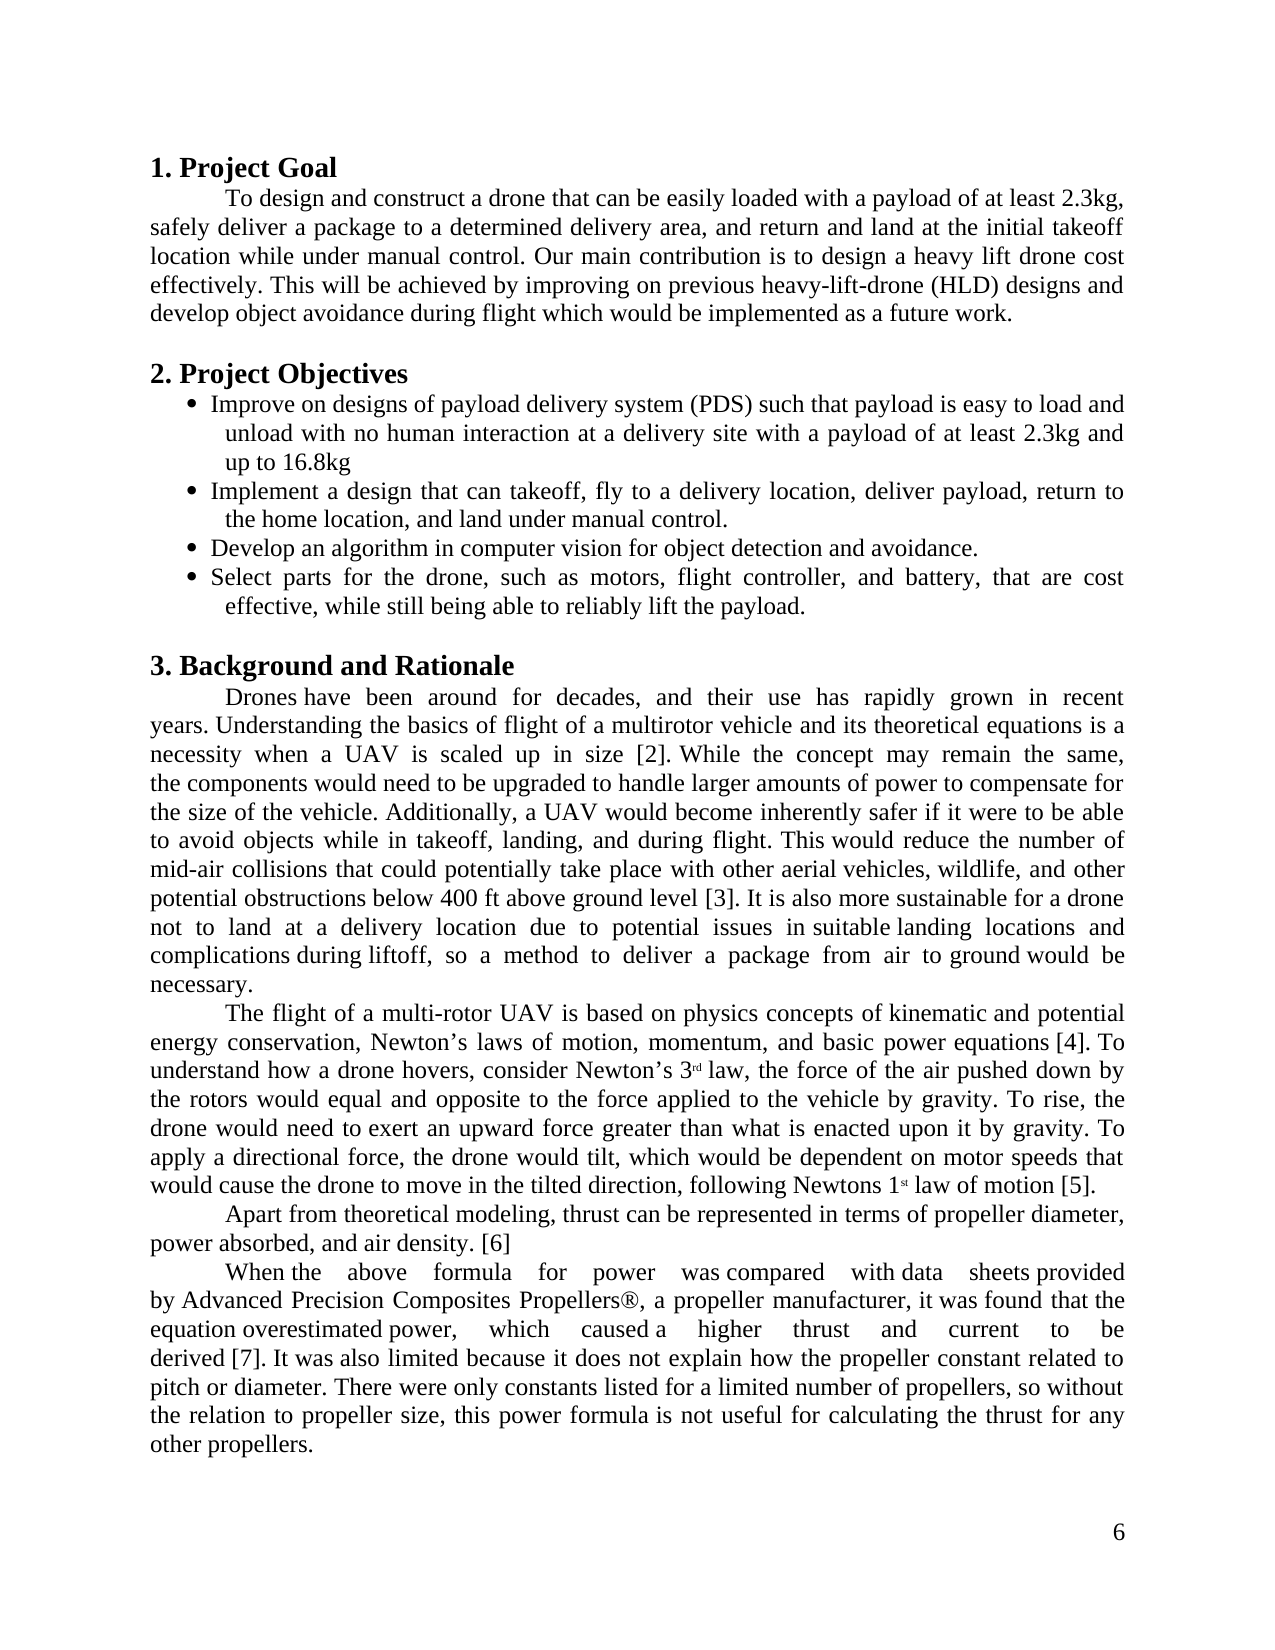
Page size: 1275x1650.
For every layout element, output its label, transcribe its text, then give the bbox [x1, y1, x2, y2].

text When the above formula for power was compared with data sheets provided by Advanced Precision Composites Propellers®, a propeller manufacturer, it was found that the equation overestimated power, which caused a higher thrust and current to be derived [7]. It was also limited because it does not explain how the propeller constant related to pitch or diameter. There were only constants listed for a limited number of propellers, so without the relation to propeller size, this power formula is not useful for calculating the thrust for any other propellers. [150, 1257, 1125, 1458]
list Select parts for the drone, such as motors, flight controller, and battery, that are cost effective, while still being able to reliably lift the payload. [187, 562, 1125, 619]
subtitle 1. Project Goal [150, 150, 1125, 183]
text Drones have been around for decades, and their use has rapidly grown in recent years. Understanding the basics of flight of a multirotor vehicle and its theoretical equations is a necessity when a UAV is scaled up in size [2]. While the concept may remain the same, the components would need to be upgraded to handle larger amounts of power to compensate for the size of the vehicle. Additionally, a UAV would become inherently safer if it were to be able to avoid objects while in takeoff, landing, and during flight. This would reduce the number of mid-air collisions that could potentially take place with other aerial vehicles, wildlife, and other potential obstructions below 400 ft above ground level [3]. It is also more sustainable for a drone not to land at a delivery location due to potential issues in suitable landing locations and complications during liftoff, so a method to deliver a package from air to ground would be necessary. [150, 682, 1125, 998]
list Implement a design that can takeoff, fly to a delivery location, deliver payload, return to the home location, and land under manual control. [187, 476, 1125, 533]
text Apart from theoretical modeling, thrust can be represented in terms of propeller diameter, power absorbed, and air density. [6] [150, 1199, 1125, 1257]
list Improve on designs of payload delivery system (PDS) such that payload is easy to load and unload with no human interaction at a delivery site with a payload of at least 2.3kg and up to 16.8kg [187, 389, 1125, 476]
subtitle 3. Background and Rationale [150, 648, 1125, 682]
subtitle 2. Project Objectives [150, 356, 1125, 389]
list Develop an algorithm in computer vision for object detection and avoidance. [187, 533, 1125, 562]
text The flight of a multi-rotor UAV is based on physics concepts of kinematic and potential energy conservation, Newton’s laws of motion, momentum, and basic power equations [4]. To understand how a drone hovers, consider Newton’s 3rd law, the force of the air pushed down by the rotors would equal and opposite to the force applied to the vehicle by gravity. To rise, the drone would need to exert an upward force greater than what is enacted upon it by gravity. To apply a directional force, the drone would tilt, which would be dependent on motor speeds that would cause the drone to move in the tilted direction, following Newtons 1st law of motion [5]. [150, 998, 1125, 1199]
text To design and construct a drone that can be easily loaded with a payload of at least 2.3kg, safely deliver a package to a determined delivery area, and return and land at the initial takeoff location while under manual control. Our main contribution is to design a heavy lift drone cost effectively. This will be achieved by improving on previous heavy-lift-drone (HLD) designs and develop object avoidance during flight which would be implemented as a future work. [150, 183, 1125, 327]
